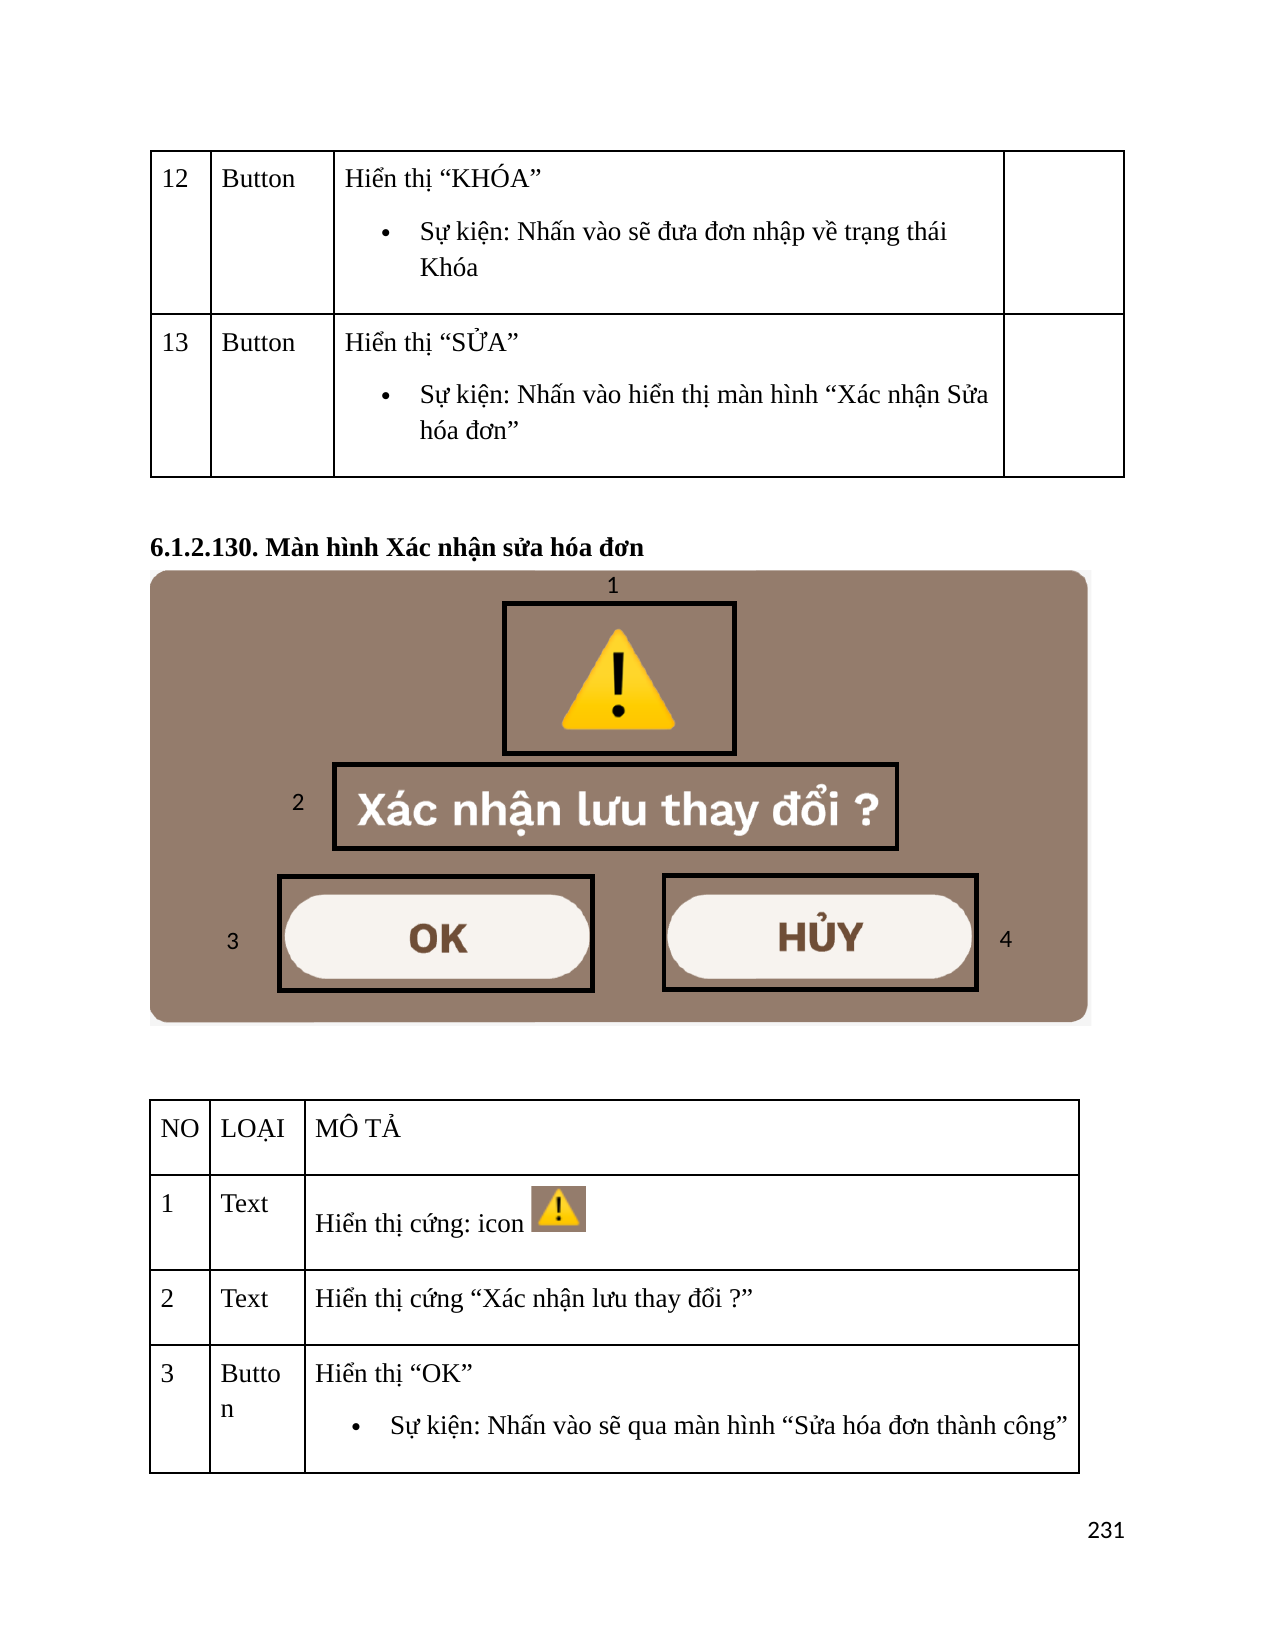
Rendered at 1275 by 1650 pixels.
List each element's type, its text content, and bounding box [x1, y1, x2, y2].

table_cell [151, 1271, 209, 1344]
picture [150, 570, 1092, 1026]
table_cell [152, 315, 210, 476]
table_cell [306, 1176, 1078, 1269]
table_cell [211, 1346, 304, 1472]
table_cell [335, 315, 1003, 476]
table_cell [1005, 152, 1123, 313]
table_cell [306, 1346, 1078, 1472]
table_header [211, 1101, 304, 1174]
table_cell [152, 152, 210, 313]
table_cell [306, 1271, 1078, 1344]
subtitle 6.1.2.130. Màn hình Xác nhận sửa hóa đơn [150, 531, 1125, 562]
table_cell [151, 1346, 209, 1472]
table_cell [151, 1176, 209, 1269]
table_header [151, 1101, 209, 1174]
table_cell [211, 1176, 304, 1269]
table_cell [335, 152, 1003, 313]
picture [531, 1186, 586, 1232]
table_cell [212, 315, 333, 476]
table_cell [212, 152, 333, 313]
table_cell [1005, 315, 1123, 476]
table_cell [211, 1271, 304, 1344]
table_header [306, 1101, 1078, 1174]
